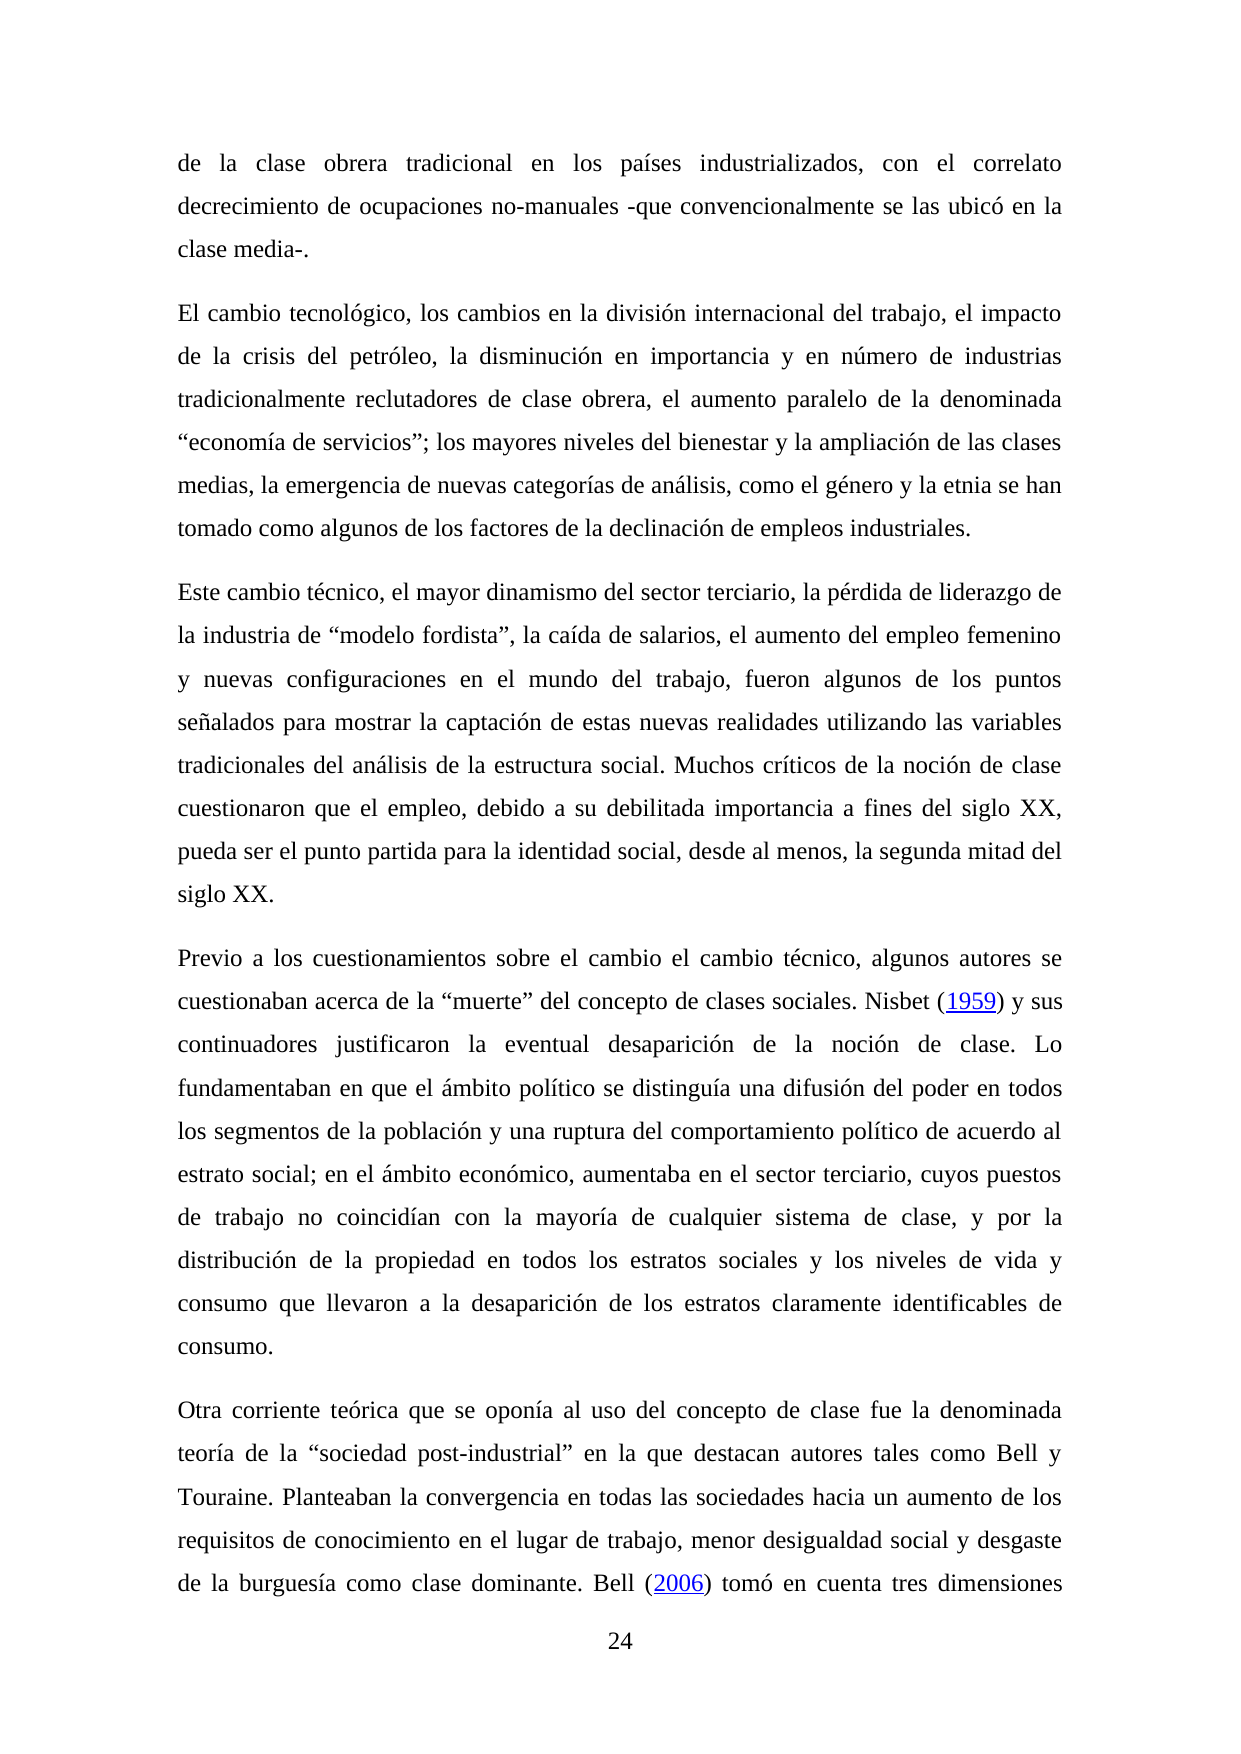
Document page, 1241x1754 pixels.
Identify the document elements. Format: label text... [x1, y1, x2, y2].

text El cambio tecnológico, los cambios en la división internacional del trabajo, el impacto de la crisis del petróleo, la disminución en importancia y en número de industrias tradicionalmente reclutadores de clase obrera, el aumento paralelo de la denominada “economía de servicios”; los mayores niveles del bienestar y la ampliación de las clases medias, la emergencia de nuevas categorías de análisis, como el género y la etnia se han tomado como algunos de los factores de la declinación de empleos industriales. [177, 298, 1063, 542]
text Este cambio técnico, el mayor dinamismo del sector terciario, la pérdida de liderazgo de la industria de “modelo fordista”, la caída de salarios, el aumento del empleo femenino y nuevas configuraciones en el mundo del trabajo, fueron algunos de los puntos señalados para mostrar la captación de estas nuevas realidades utilizando las variables tradicionales del análisis de la estructura social. Muchos críticos de la noción de clase cuestionaron que el empleo, debido a su debilitada importancia a fines del siglo XX, pueda ser el punto partida para la identidad social, desde al menos, la segunda mitad del siglo XX. [177, 577, 1063, 908]
text Previo a los cuestionamientos sobre el cambio el cambio técnico, algunos autores se cuestionaban acerca de la “muerte” del concepto de clases sociales. Nisbet (1959) y sus continuadores justificaron la eventual desaparición de la noción de clase. Lo fundamentaban en que el ámbito político se distinguía una difusión del poder en todos los segmentos de la población y una ruptura del comportamiento político de acuerdo al estrato social; en el ámbito económico, aumentaba en el sector terciario, cuyos puestos de trabajo no coincidían con la mayoría de cualquier sistema de clase, y por la distribución de la propiedad en todos los estratos sociales y los niveles de vida y consumo que llevaron a la desaparición de los estratos claramente identificables de consumo. [177, 943, 1063, 1360]
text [177, 148, 1063, 263]
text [177, 1395, 1063, 1597]
